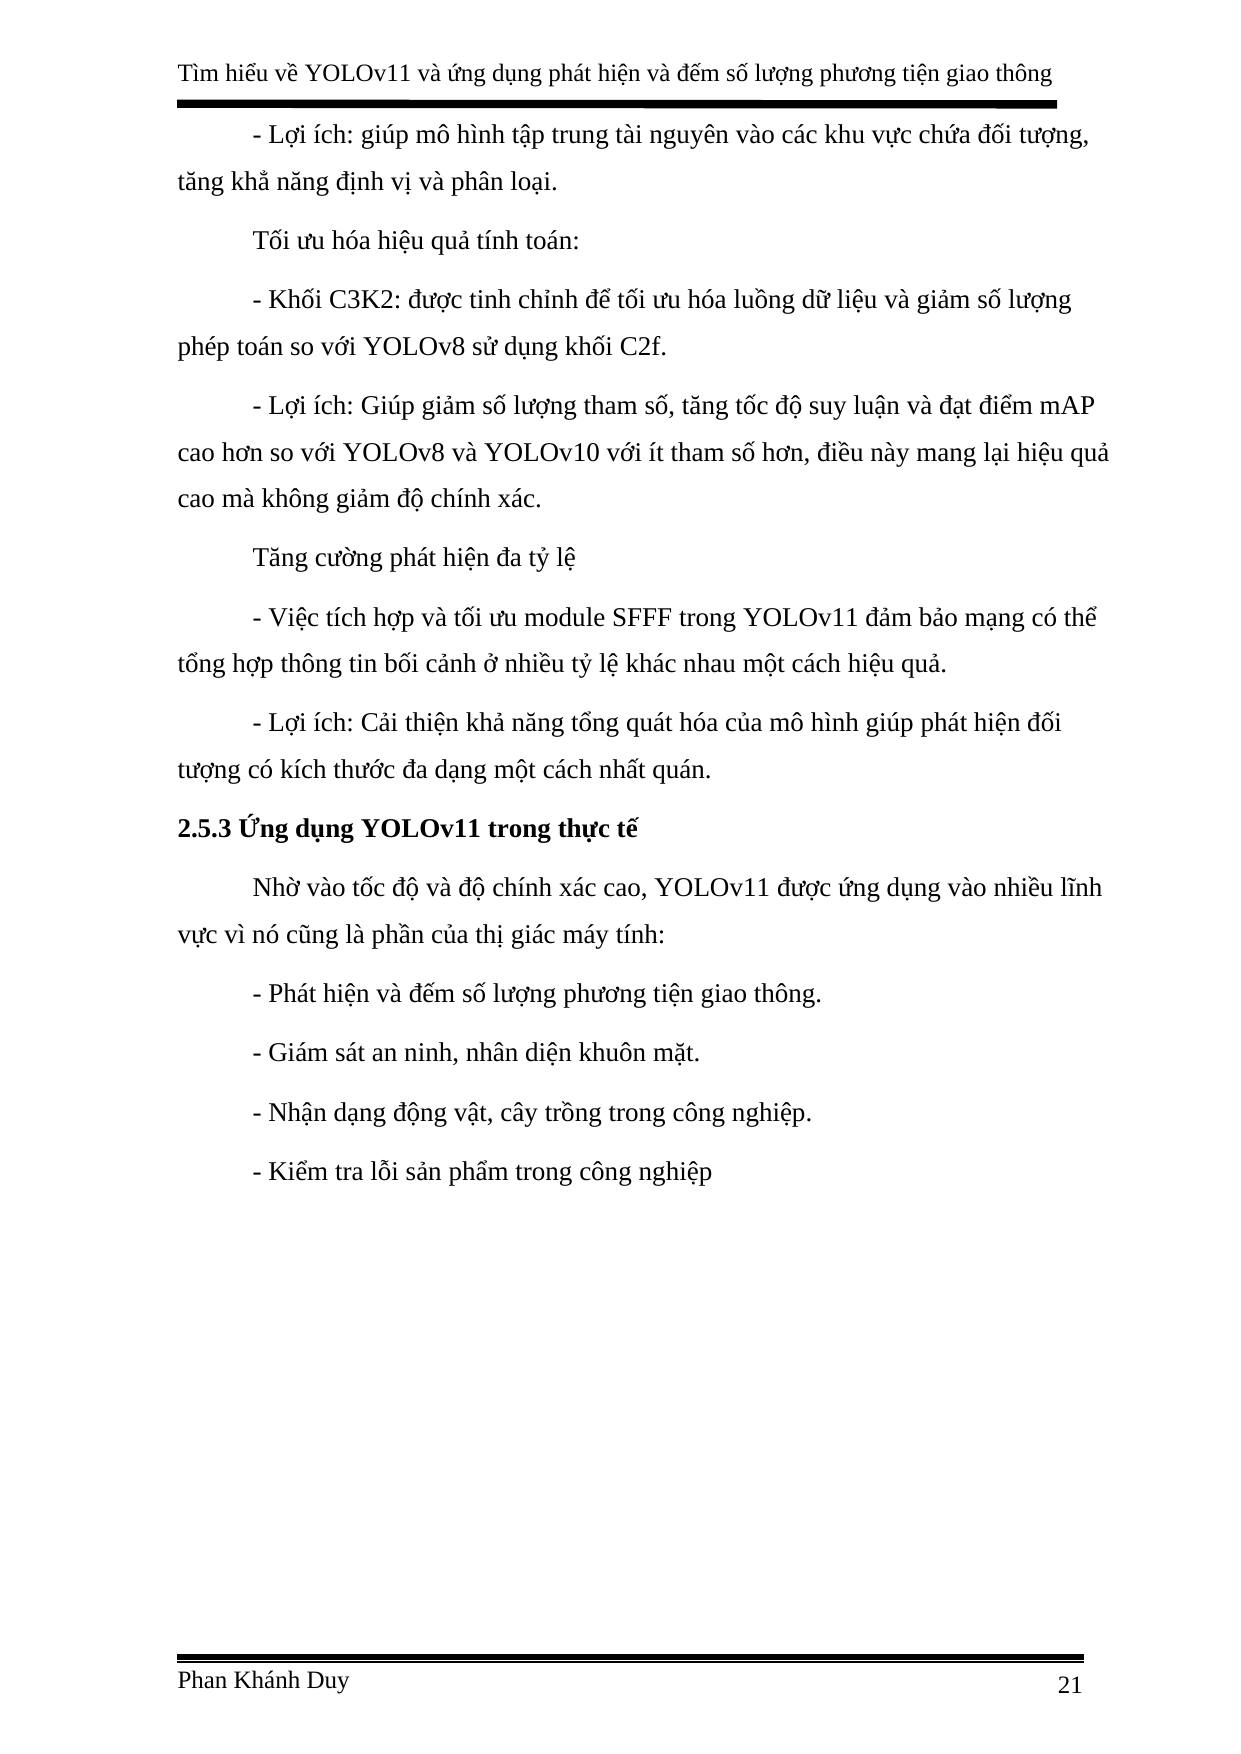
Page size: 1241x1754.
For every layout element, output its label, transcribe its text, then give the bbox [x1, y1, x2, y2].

text - Khối C3K2: được tinh chỉnh để tối ưu hóa luồng dữ liệu và giảm số lượng phép toán so với YOLOv8 sử dụng khối C2f. [177, 283, 1122, 361]
text Nhờ vào tốc độ và độ chính xác cao, YOLOv11 được ứng dụng vào nhiều lĩnh vực vì nó cũng là phần của thị giác máy tính: [177, 871, 1122, 949]
subtitle Ứng dụng YOLOv11 trong thực tế [177, 812, 1122, 843]
text - Lợi ích: Giúp giảm số lượng tham số, tăng tốc độ suy luận và đạt điểm mAP cao hơn so với YOLOv8 và YOLOv10 với ít tham số hơn, điều này mang lại hiệu quả cao mà không giảm độ chính xác. [177, 389, 1122, 513]
text - Kiểm tra lỗi sản phẩm trong công nghiệp [177, 1155, 1122, 1186]
text - Lợi ích: Cải thiện khả năng tổng quát hóa của mô hình giúp phát hiện đối tượng có kích thước đa dạng một cách nhất quán. [177, 706, 1122, 784]
text - Phát hiện và đếm số lượng phương tiện giao thông. [177, 977, 1122, 1008]
text Tăng cường phát hiện đa tỷ lệ [177, 541, 1122, 573]
text - Giám sát an ninh, nhân diện khuôn mặt. [177, 1036, 1122, 1068]
text - Nhận dạng động vật, cây trồng trong công nghiệp. [177, 1096, 1122, 1127]
text - Việc tích hợp và tối ưu module SFFF trong YOLOv11 đảm bảo mạng có thể tổng hợp thông tin bối cảnh ở nhiều tỷ lệ khác nhau một cách hiệu quả. [177, 601, 1122, 678]
text Tối ưu hóa hiệu quả tính toán: [177, 224, 1122, 255]
text - Lợi ích: giúp mô hình tập trung tài nguyên vào các khu vực chứa đối tượng, tăng khẳ năng định vị và phân loại. [177, 118, 1122, 196]
